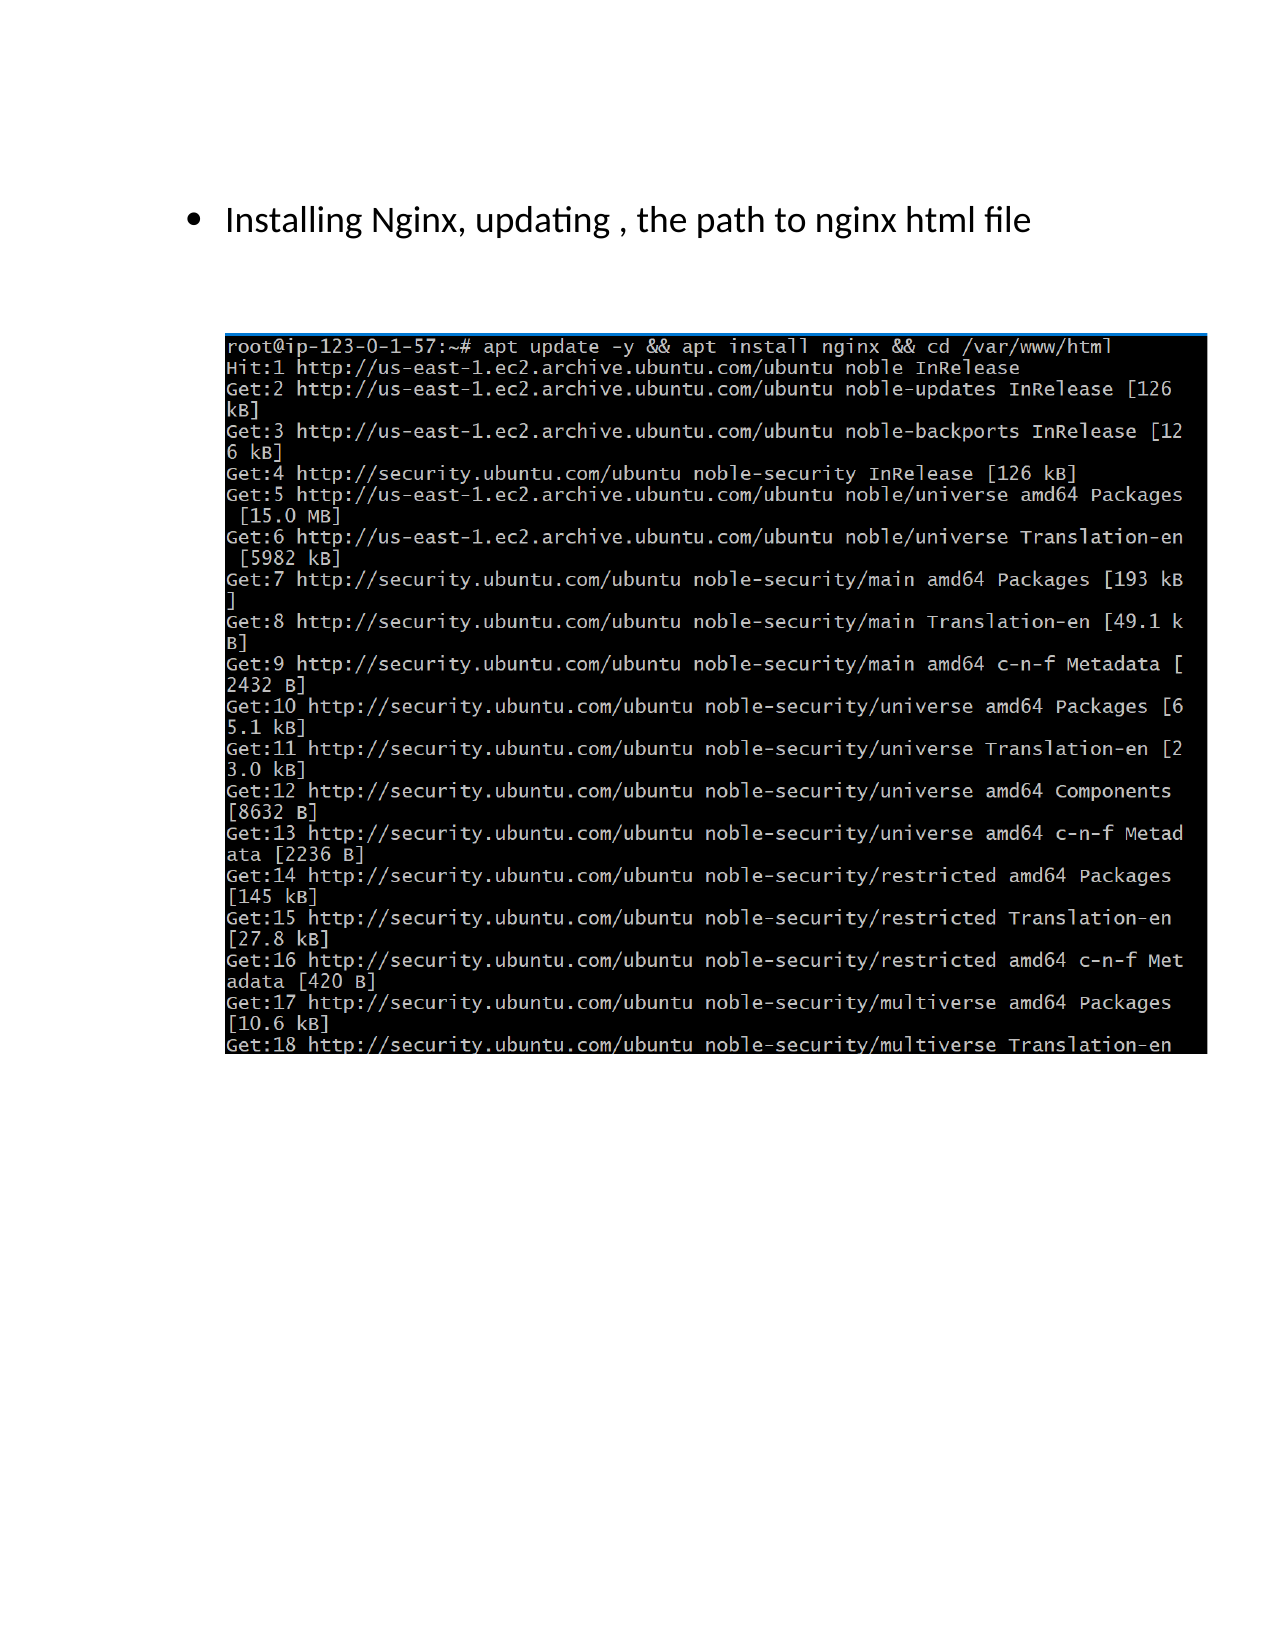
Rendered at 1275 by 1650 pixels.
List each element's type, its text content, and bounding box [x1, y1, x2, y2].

picture [225, 333, 1208, 1054]
list Installing Nginx, updating , the path to nginx html file [187, 196, 1125, 242]
